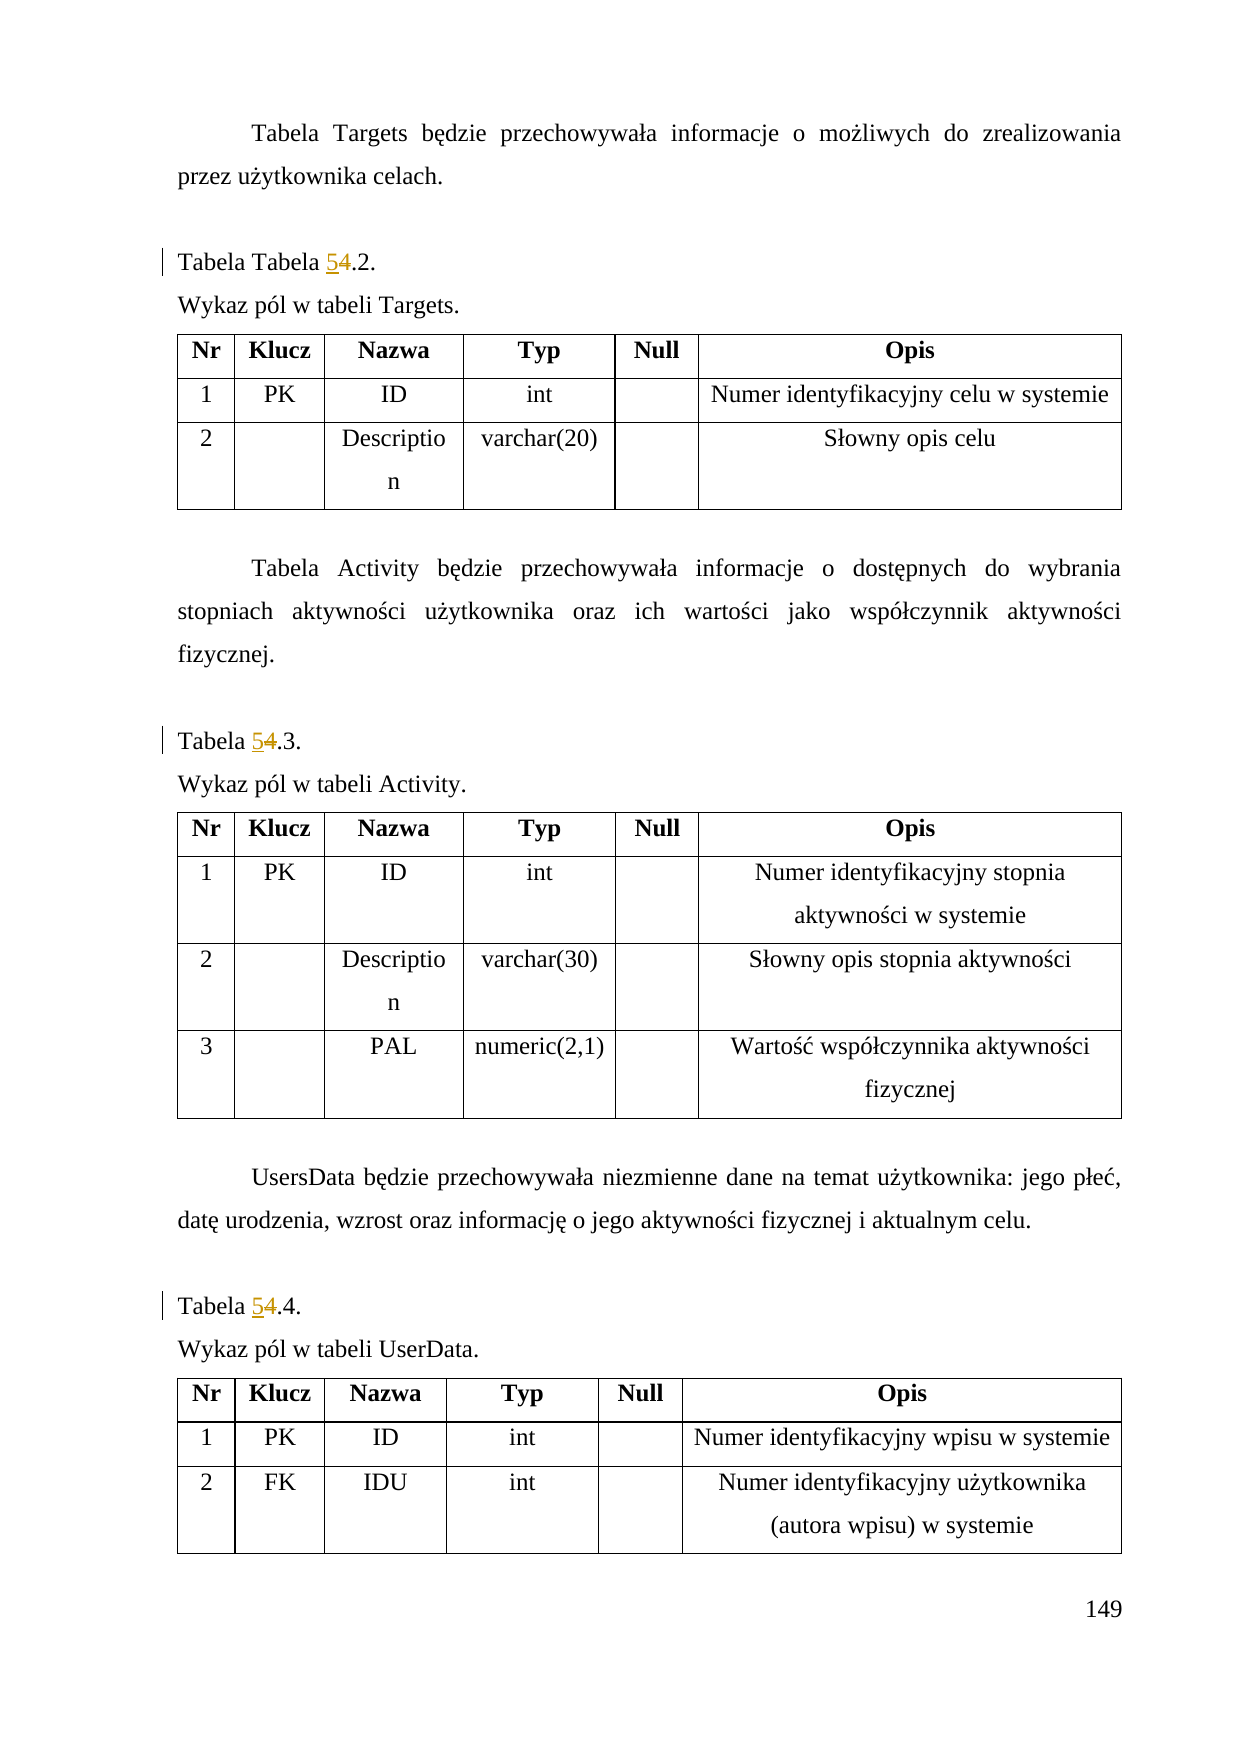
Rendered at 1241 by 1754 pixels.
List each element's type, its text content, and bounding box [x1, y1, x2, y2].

table_header Opis [699, 813, 1121, 856]
table_cell [599, 1423, 682, 1466]
table_cell int [447, 1467, 598, 1553]
table_header Typ [447, 1379, 598, 1421]
text Tabela Targets będzie przechowywała informacje o możliwych do zrealizowania przez użytkownika celach. [177, 118, 1122, 190]
table_cell Numer identyfikacyjny celu w systemie [699, 379, 1121, 422]
text Tabela .3. [177, 726, 1122, 754]
table_cell PK [235, 379, 324, 422]
table_cell 1 [178, 1423, 234, 1466]
table_cell 2 [178, 1467, 234, 1553]
text Wykaz pól w tabeli UserData. [177, 1334, 1122, 1363]
table_cell Słowny opis celu [699, 423, 1121, 509]
table_cell Description [325, 423, 463, 509]
text Tabela Tabela .2. [177, 247, 1122, 276]
table_header Null [599, 1379, 682, 1421]
table_cell Słowny opis stopnia aktywności [699, 944, 1121, 1030]
table_cell [616, 1031, 698, 1118]
table_cell [599, 1467, 682, 1553]
table_header Klucz [236, 1379, 324, 1421]
table_header Opis [683, 1379, 1121, 1421]
table_cell int [447, 1423, 598, 1466]
text Wykaz pól w tabeli Targets. [177, 291, 1122, 319]
table_cell [616, 857, 698, 943]
table_cell numeric(2,1) [464, 1031, 615, 1118]
table_cell [616, 423, 698, 509]
table_cell [235, 423, 324, 509]
text UsersData będzie przechowywała niezmienne dane na temat użytkownika: jego płeć, datę urodzenia, wzrost oraz informację o jego aktywności fizycznej i aktualnym celu. [177, 1162, 1122, 1234]
table_header Nazwa [325, 1379, 446, 1421]
text Wykaz pól w tabeli Activity. [177, 769, 1122, 798]
table_cell Numer identyfikacyjny stopnia aktywności w systemie [699, 857, 1121, 943]
table_cell ID [325, 1423, 446, 1466]
table_cell varchar(30) [464, 944, 615, 1030]
table_cell Numer identyfikacyjny wpisu w systemie [683, 1423, 1121, 1466]
text Tabela .4. [177, 1291, 1122, 1320]
table_header Klucz [235, 335, 324, 378]
table_header Null [616, 813, 698, 856]
table_header Nr [178, 1379, 234, 1421]
table_cell ID [325, 379, 463, 422]
text Tabela Activity będzie przechowywała informacje o dostępnych do wybrania stopniach aktywności użytkownika oraz ich wartości jako współczynnik aktywności fizycznej. [177, 553, 1122, 668]
table_cell 3 [178, 1031, 234, 1118]
table_header Klucz [235, 813, 324, 856]
table_cell Wartość współczynnika aktywności fizycznej [699, 1031, 1121, 1118]
table_cell 1 [178, 379, 234, 422]
table_cell 2 [178, 423, 234, 509]
table_cell int [464, 379, 614, 422]
table_cell PK [236, 1423, 324, 1466]
table_cell PAL [325, 1031, 463, 1118]
table_cell PK [235, 857, 324, 943]
table_cell [235, 1031, 324, 1118]
table_cell FK [236, 1467, 324, 1553]
table_cell 2 [178, 944, 234, 1030]
table_cell int [464, 857, 615, 943]
table_header Typ [464, 813, 615, 856]
table_cell 1 [178, 857, 234, 943]
table_cell [235, 944, 324, 1030]
table_header Opis [699, 335, 1121, 378]
table_cell [616, 379, 698, 422]
table_cell Description [325, 944, 463, 1030]
table_cell IDU [325, 1467, 446, 1553]
table_header Nazwa [325, 813, 463, 856]
table_cell [616, 944, 698, 1030]
table_header Null [616, 335, 698, 378]
table_cell ID [325, 857, 463, 943]
table_cell Numer identyfikacyjny użytkownika (autora wpisu) w systemie [683, 1467, 1121, 1553]
table_cell varchar(20) [464, 423, 614, 509]
table_header Nr [178, 335, 234, 378]
table_header Typ [464, 335, 614, 378]
table_header Nazwa [325, 335, 463, 378]
table_header Nr [178, 813, 234, 856]
